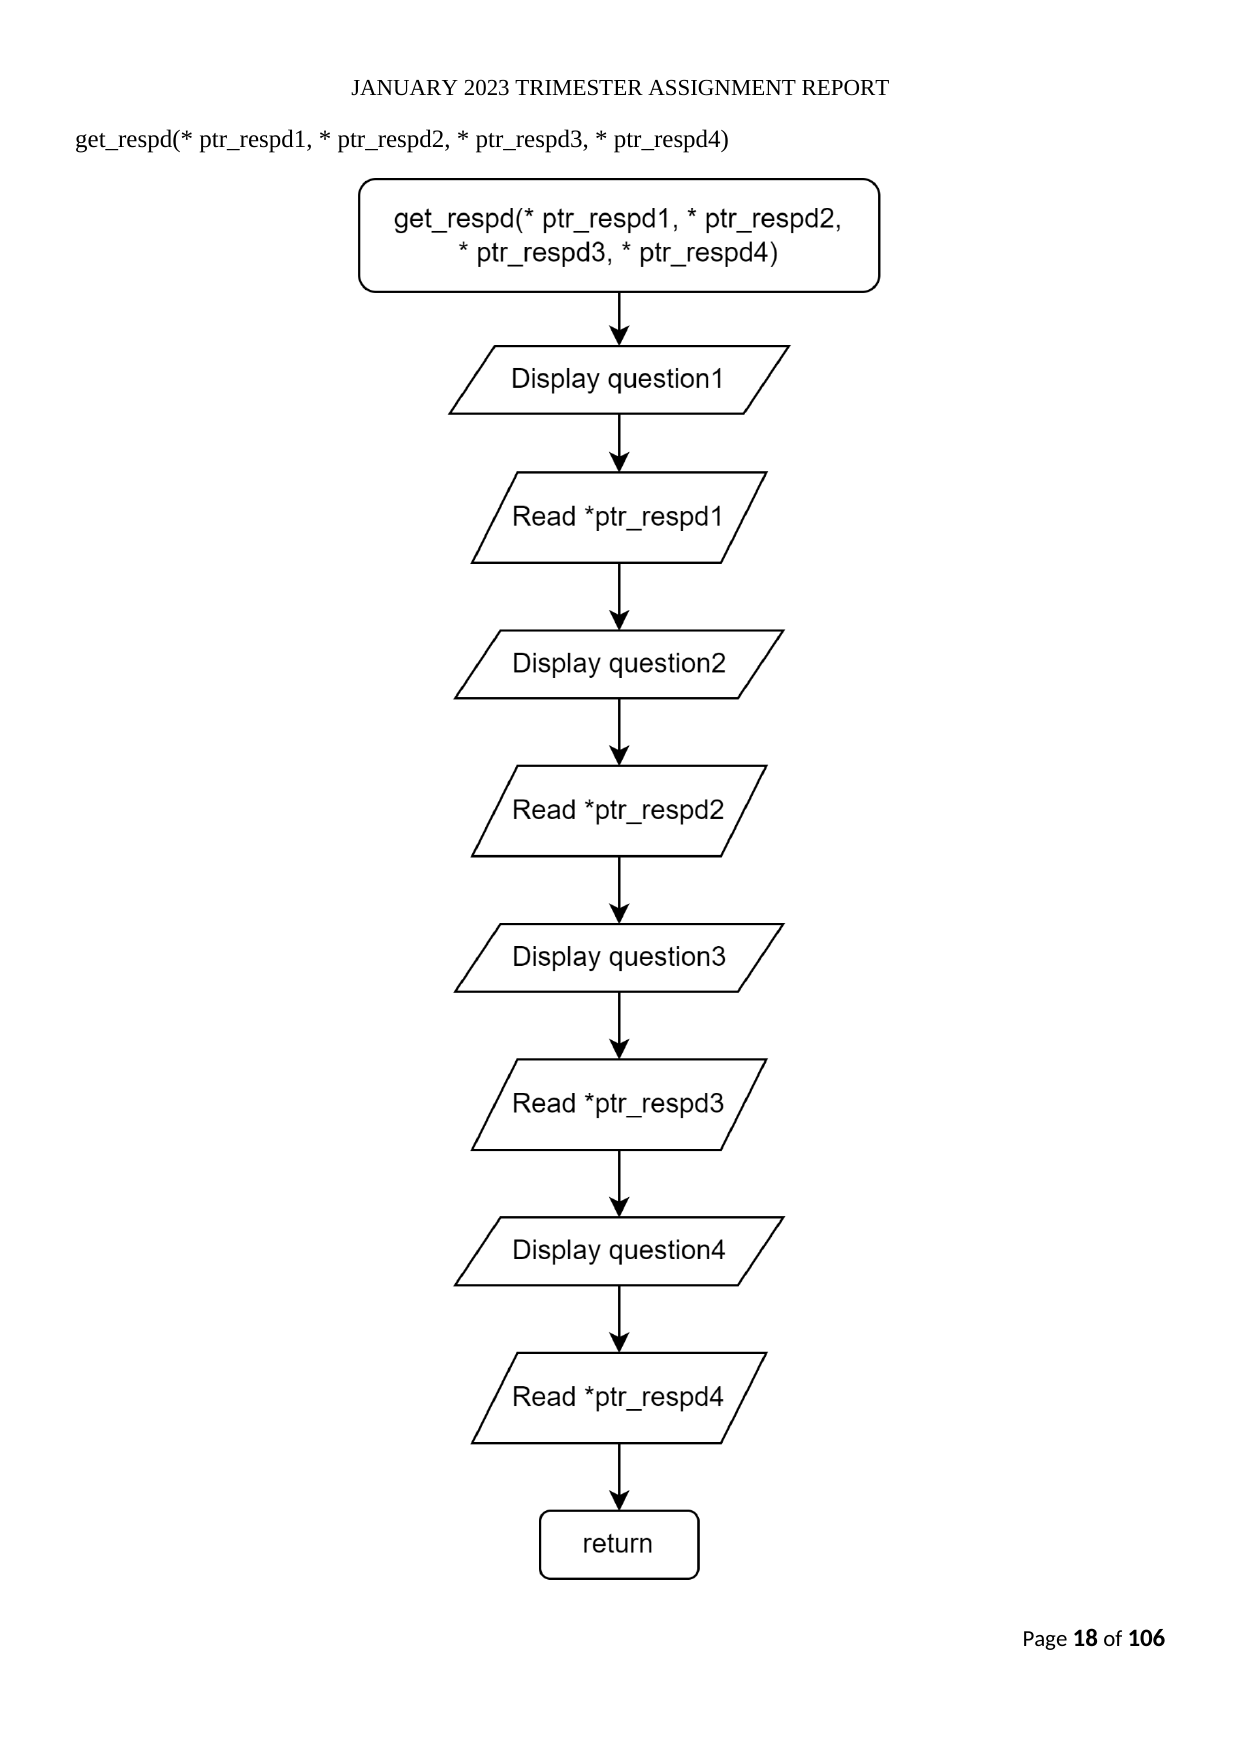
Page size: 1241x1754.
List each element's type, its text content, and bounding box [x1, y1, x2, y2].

picture [335, 155, 905, 1602]
text get_respd(* ptr_respd1, * ptr_respd2, * ptr_respd3, * ptr_respd4) [75, 124, 1165, 153]
